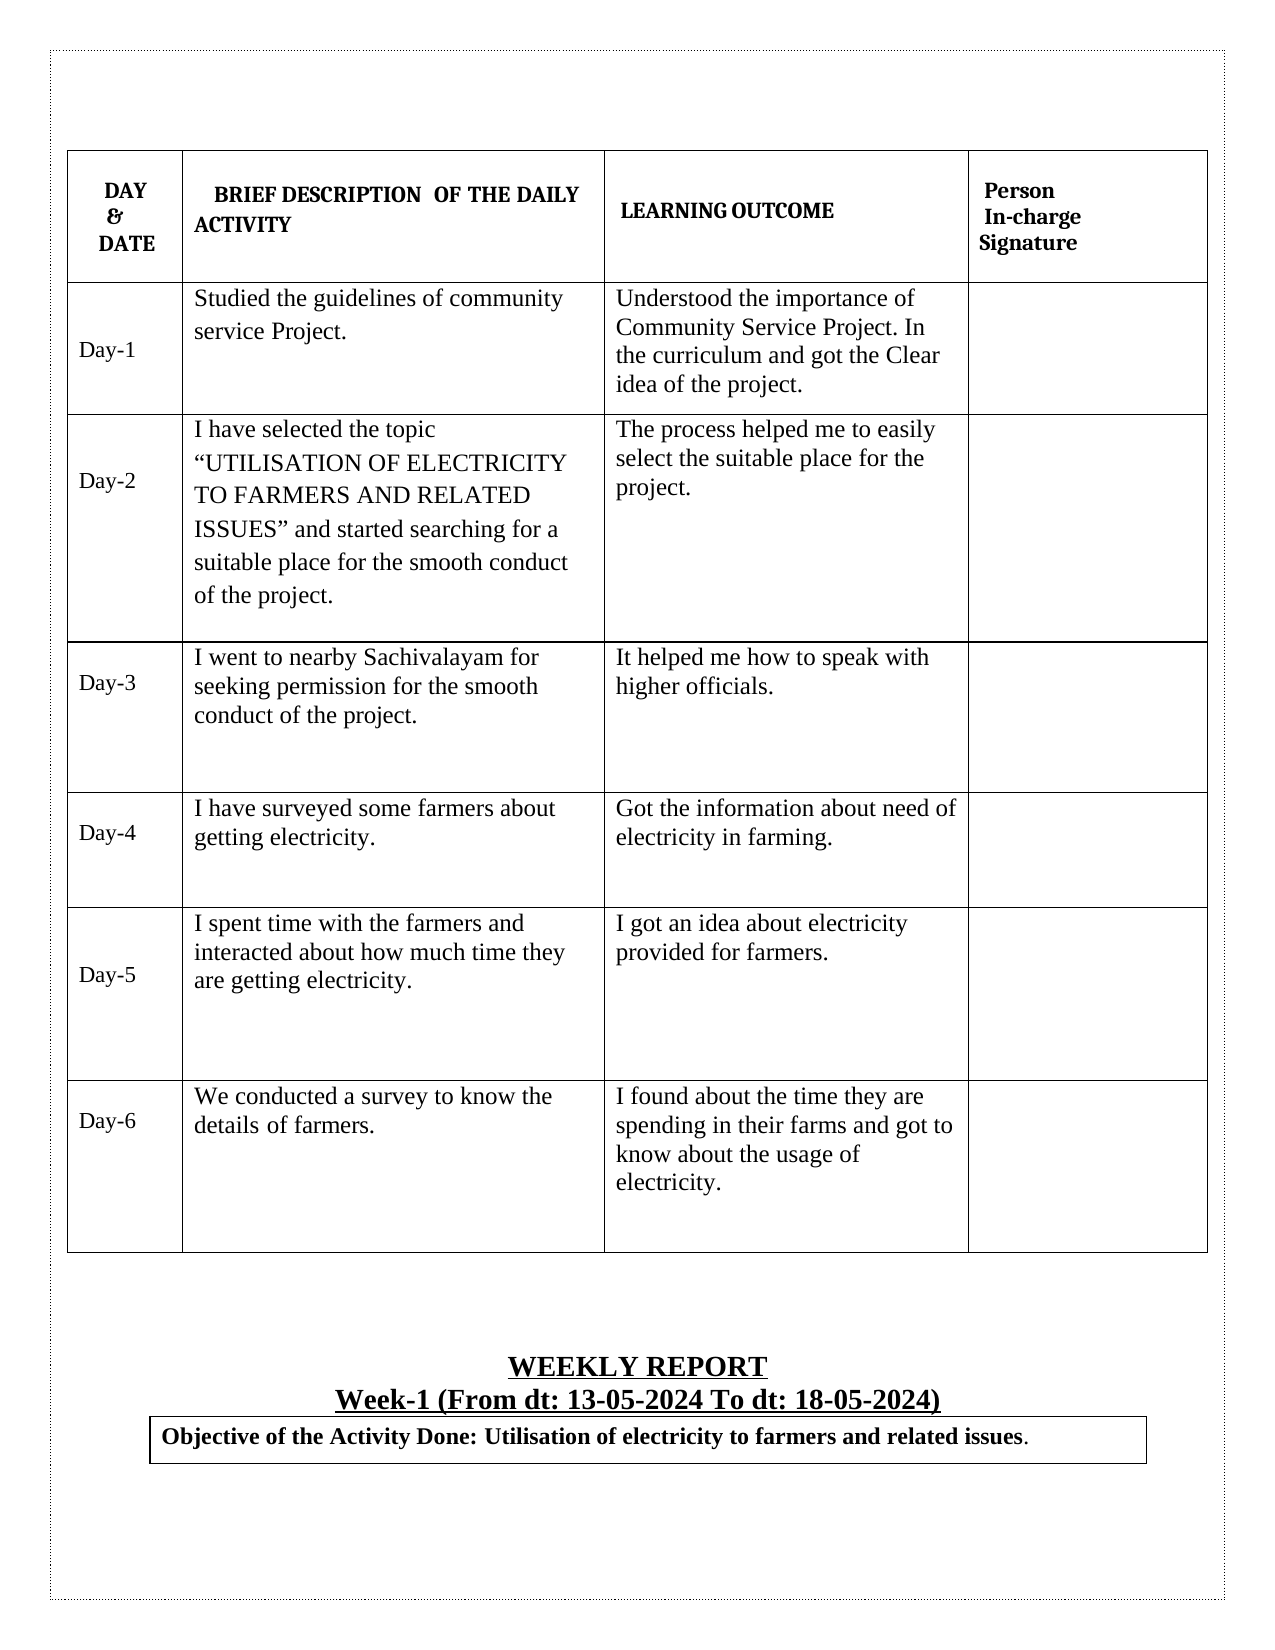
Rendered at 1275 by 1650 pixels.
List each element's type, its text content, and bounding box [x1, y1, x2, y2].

table_cell [969, 415, 1207, 641]
table_cell Day-3 [68, 643, 182, 792]
table_header DAY & DATE [68, 151, 182, 282]
table_header Objective of the Activity Done: Utilisation of electricity to farmers and related issues. [151, 1417, 1146, 1463]
table_cell [969, 643, 1207, 792]
table_cell I spent time with the farmers and interacted about how much time they are getting electricity. [183, 908, 604, 1080]
table_cell Day-1 [68, 283, 182, 413]
table_cell [969, 793, 1207, 907]
table_cell Understood the importance of Community Service Project. In the curriculum and got the Clear idea of the project. [605, 283, 968, 413]
table_cell We conducted a survey to know the details of farmers. [183, 1081, 604, 1252]
table_cell The process helped me to easily select the suitable place for the project. [605, 415, 968, 641]
table_cell [969, 908, 1207, 1080]
table_cell Day-5 [68, 908, 182, 1080]
table_cell [969, 1081, 1207, 1252]
table_header BRIEF DESCRIPTION OF THE DAILY ACTIVITY [183, 151, 604, 282]
table_cell I got an idea about electricity provided for farmers. [605, 908, 968, 1080]
table_cell Studied the guidelines of community service Project. [183, 283, 604, 413]
text Week-1 (From dt: 13-05-2024 To dt: 18-05-2024) [150, 1382, 1125, 1416]
table_cell Day-6 [68, 1081, 182, 1252]
table_cell Day-2 [68, 415, 182, 641]
table_cell I found about the time they are spending in their farms and got to know about the usage of electricity. [605, 1081, 968, 1252]
table_cell Day-4 [68, 793, 182, 907]
table_cell [969, 283, 1207, 413]
table_cell I have selected the topic “UTILISATION OF ELECTRICITY TO FARMERS AND RELATED ISSUES” and started searching for a suitable place for the smooth conduct of the project. [183, 415, 604, 641]
table_header LEARNING OUTCOME [605, 151, 968, 282]
table_cell I have surveyed some farmers about getting electricity. [183, 793, 604, 907]
text WEEKLY REPORT [150, 1349, 1125, 1382]
table_cell I went to nearby Sachivalayam for seeking permission for the smooth conduct of the project. [183, 643, 604, 792]
table_cell It helped me how to speak with higher officials. [605, 643, 968, 792]
table_header Person In-charge Signature [969, 151, 1207, 282]
table_cell Got the information about need of electricity in farming. [605, 793, 968, 907]
